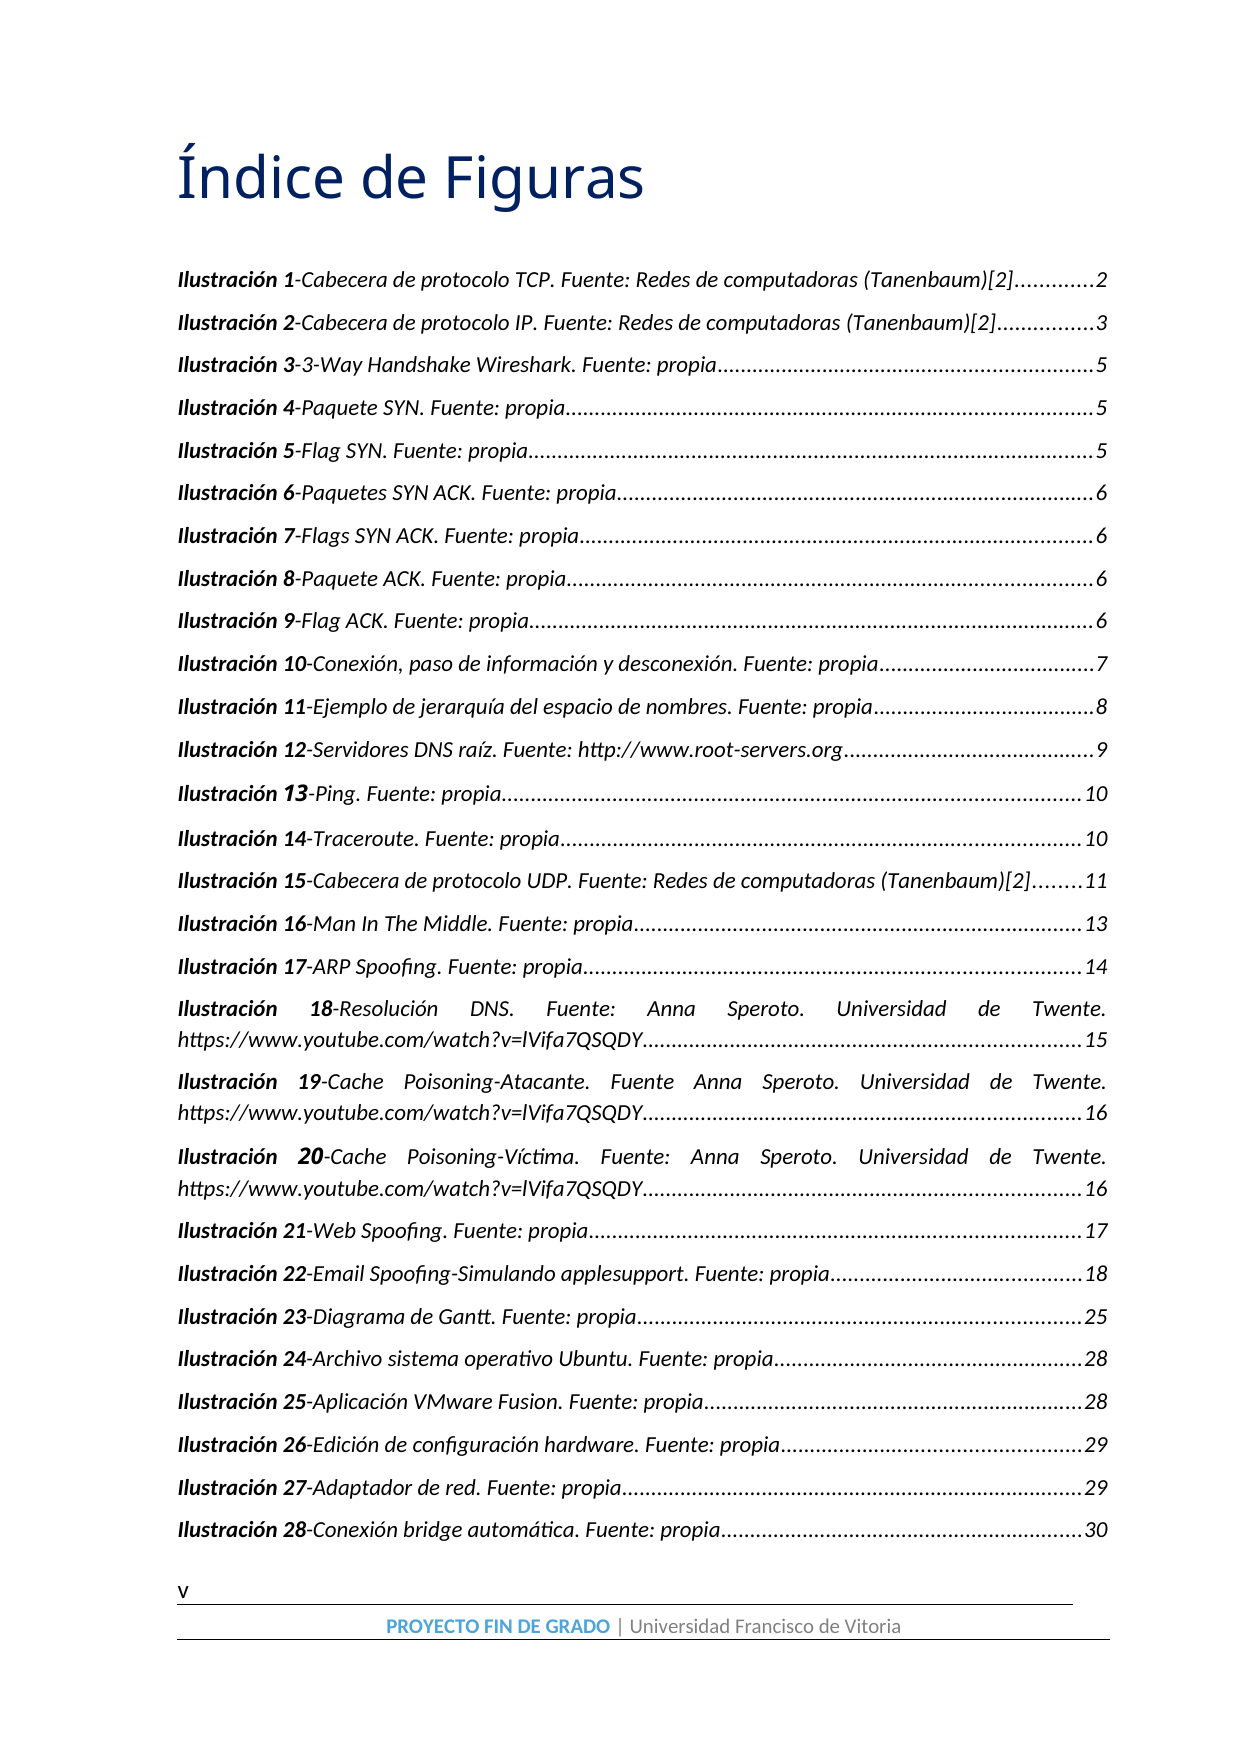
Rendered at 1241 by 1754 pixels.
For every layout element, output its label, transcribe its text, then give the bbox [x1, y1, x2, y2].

text Ilustración 25-Aplicación VMware Fusion. Fuente: propia 28 [177, 1387, 1110, 1415]
text Ilustración 1-Cabecera de protocolo TCP. Fuente: Redes de computadoras (Tanenbaum)[2] 2 [177, 265, 1110, 293]
text Ilustración 11-Ejemplo de jerarquía del espacio de nombres. Fuente: propia 8 [177, 692, 1110, 720]
text Ilustración 9-Flag ACK. Fuente: propia 6 [177, 607, 1110, 634]
text Ilustración 6-Paquetes SYN ACK. Fuente: propia 6 [177, 478, 1110, 506]
text Ilustración 14-Traceroute. Fuente: propia 10 [177, 824, 1110, 852]
text Ilustración 22-Email Spoofing-Simulando applesupport. Fuente: propia 18 [177, 1259, 1110, 1287]
text Ilustración 8-Paquete ACK. Fuente: propia 6 [177, 564, 1110, 592]
text Ilustración 10-Conexión, paso de información y desconexión. Fuente: propia 7 [177, 649, 1110, 677]
text Ilustración 4-Paquete SYN. Fuente: propia 5 [177, 393, 1110, 421]
text Ilustración 16-Man In The Middle. Fuente: propia 13 [177, 909, 1110, 937]
title Índice de Figuras [177, 136, 1110, 215]
text Ilustración 28-Conexión bridge automática. Fuente: propia 30 [177, 1515, 1110, 1543]
text Ilustración 20-Cache Poisoning-Víctima. Fuente: Anna Speroto. Universidad de Twente. https://www.youtube.com/watch?v=lVifa7QSQDY 16 [177, 1140, 1110, 1202]
text Ilustración 7-Flags SYN ACK. Fuente: propia 6 [177, 521, 1110, 549]
text Ilustración 12-Servidores DNS raíz. Fuente: http://www.root-servers.org 9 [177, 735, 1110, 763]
text Ilustración 23-Diagrama de Gantt. Fuente: propia 25 [177, 1302, 1110, 1330]
text Ilustración 27-Adaptador de red. Fuente: propia 29 [177, 1473, 1110, 1501]
text Ilustración 19-Cache Poisoning-Atacante. Fuente Anna Speroto. Universidad de Twente. https://www.youtube.com/watch?v=lVifa7QSQDY 16 [177, 1067, 1110, 1126]
text Ilustración 26-Edición de configuración hardware. Fuente: propia 29 [177, 1430, 1110, 1458]
text Ilustración 2-Cabecera de protocolo IP. Fuente: Redes de computadoras (Tanenbaum)[2] 3 [177, 308, 1110, 336]
text Ilustración 18-Resolución DNS. Fuente: Anna Speroto. Universidad de Twente. https://www.youtube.com/watch?v=lVifa7QSQDY 15 [177, 994, 1110, 1053]
text Ilustración 24-Archivo sistema operativo Ubuntu. Fuente: propia 28 [177, 1344, 1110, 1373]
text Ilustración 13-Ping. Fuente: propia 10 [177, 777, 1110, 809]
text Ilustración 21-Web Spoofing. Fuente: propia 17 [177, 1216, 1110, 1244]
text Ilustración 17-ARP Spoofing. Fuente: propia 14 [177, 952, 1110, 980]
text Ilustración 5-Flag SYN. Fuente: propia 5 [177, 436, 1110, 464]
text Ilustración 15-Cabecera de protocolo UDP. Fuente: Redes de computadoras (Tanenbaum)[2] 11 [177, 866, 1110, 894]
text Ilustración 3-3-Way Handshake Wireshark. Fuente: propia 5 [177, 350, 1110, 378]
